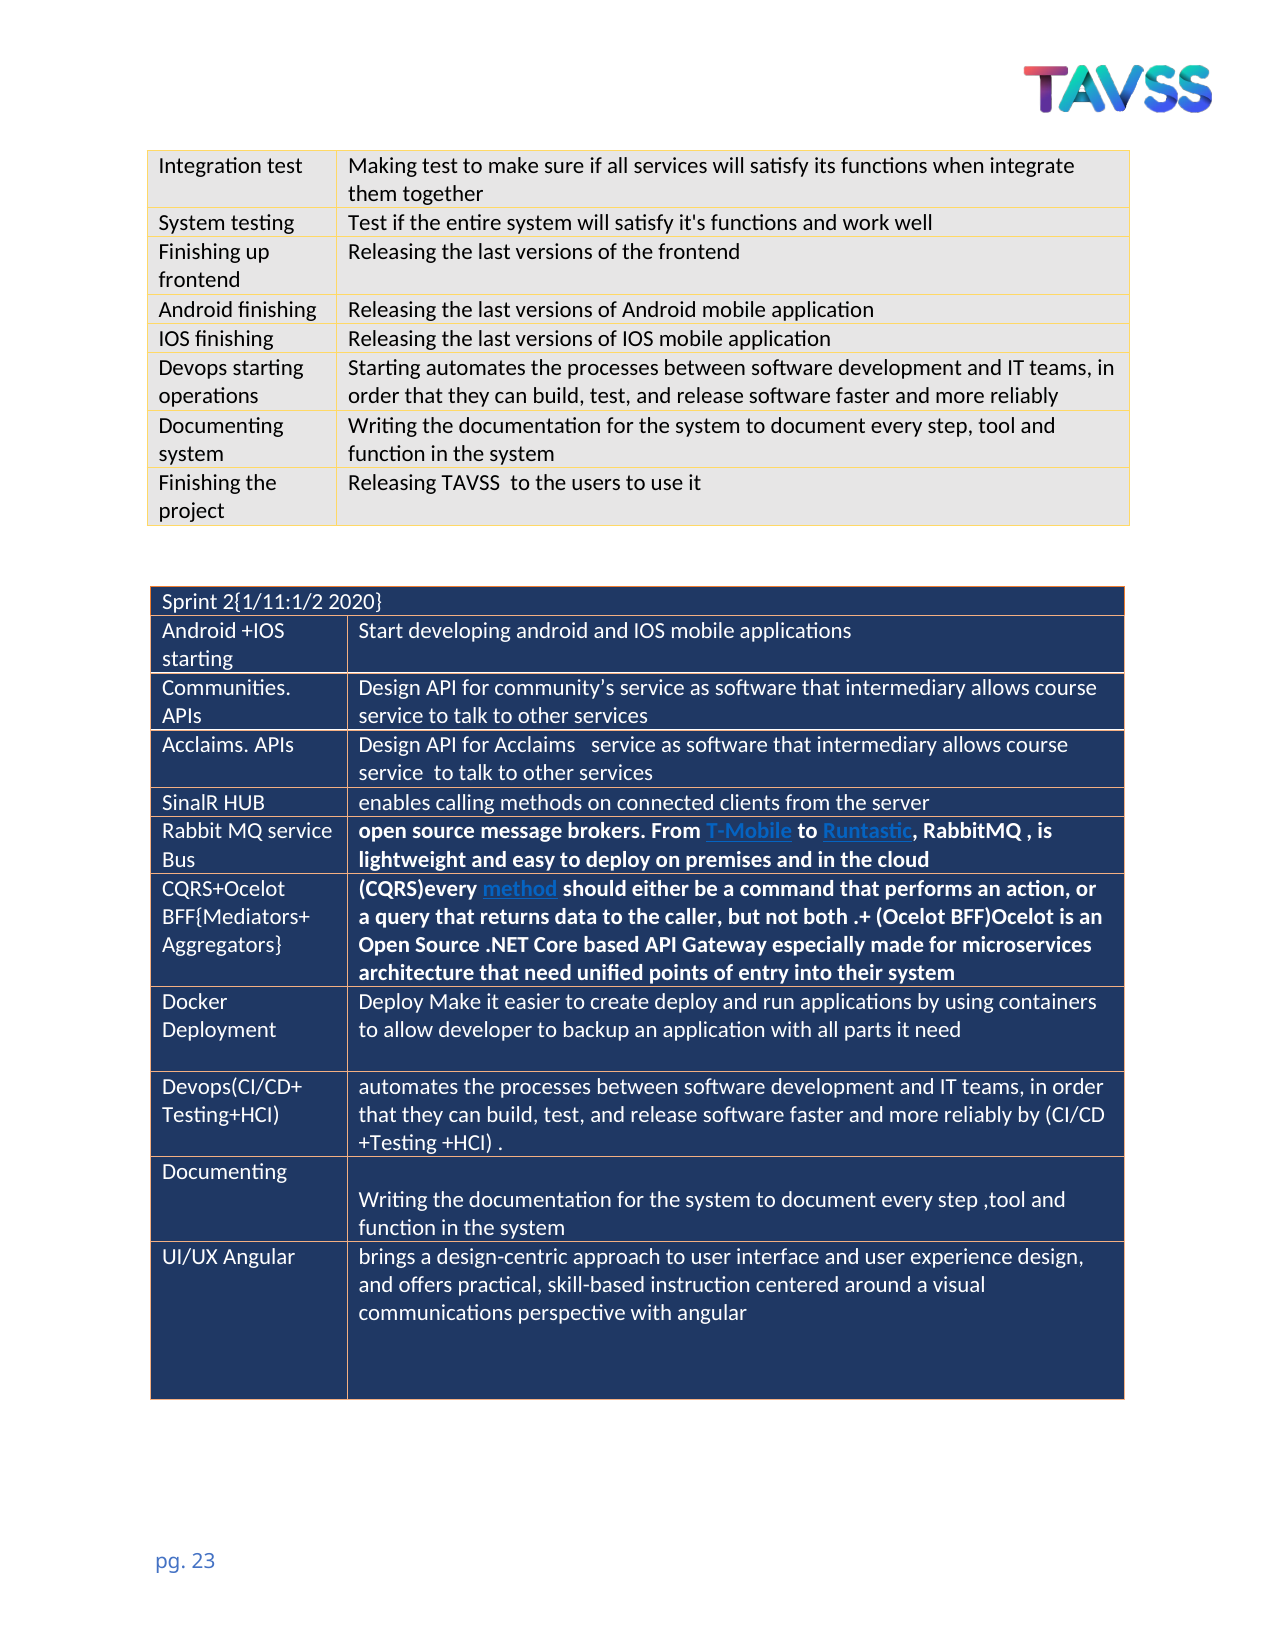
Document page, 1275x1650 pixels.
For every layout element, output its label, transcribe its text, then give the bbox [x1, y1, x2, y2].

table_cell Starting automates the processes between software development and IT teams, in order that they can build, test, and release software faster and more reliably [337, 353, 1129, 410]
table_cell Integration test [148, 151, 336, 207]
table_cell Android finishing [148, 295, 336, 323]
table_cell System testing [148, 208, 336, 236]
table_cell Communities. APIs [151, 674, 347, 729]
table_cell Acclaims. APIs [151, 731, 347, 787]
table_cell UI/UX Angular [151, 1242, 347, 1399]
picture [1002, 41, 1236, 135]
table_cell Deploy Make it easier to create deploy and run applications by using containers to allow developer to backup an application with all parts it need [348, 987, 1124, 1071]
table_cell Documenting system [148, 411, 336, 467]
table_cell IOS finishing [148, 324, 336, 352]
table_cell Devops starting operations [148, 353, 336, 410]
table_cell Design API for Acclaims service as software that intermediary allows course service to talk to other services [348, 731, 1124, 787]
table_cell Documenting [151, 1157, 347, 1241]
table_cell Rabbit MQ service Bus [151, 817, 347, 873]
table_cell Writing the documentation for the system to document every step, tool and function in the system [337, 411, 1129, 467]
table_cell Design API for community’s service as software that intermediary allows course service to talk to other services [348, 674, 1124, 729]
table_cell Releasing the last versions of Android mobile application [337, 295, 1129, 323]
table_cell Making test to make sure if all services will satisfy its functions when integrate them together [337, 151, 1129, 207]
table_cell automates the processes between software development and IT teams, in order that they can build, test, and release software faster and more reliably by (CI/CD +Testing +HCI) . [348, 1072, 1124, 1156]
table_cell Devops(CI/CD+ Testing+HCI) [151, 1072, 347, 1156]
table_header Sprint 2{1/11:1/2 2020} [151, 587, 1124, 615]
table_cell Releasing the last versions of the frontend [337, 237, 1129, 294]
table_cell Finishing the project [148, 468, 336, 525]
table_cell enables calling methods on connected clients from the server [348, 788, 1124, 816]
table_cell Android +IOS starting [151, 616, 347, 672]
table_cell SinalR HUB [151, 788, 347, 816]
table_cell CQRS+Ocelot BFF{Mediators+ Aggregators} [151, 874, 347, 986]
table_cell Writing the documentation for the system to document every step ,tool and function in the system [348, 1157, 1124, 1241]
table_cell brings a design-centric approach to user interface and user experience design, and offers practical, skill-based instruction centered around a visual communications perspective with angular [348, 1242, 1124, 1399]
table_cell (CQRS)every method should either be a command that performs an action, or a query that returns data to the caller, but not both .+ (Ocelot BFF)Ocelot is an Open Source .NET Core based API Gateway especially made for microservices architecture that need unified points of entry into their system [348, 874, 1124, 986]
table_cell open source message brokers. From T-Mobile to Runtastic, RabbitMQ , is lightweight and easy to deploy on premises and in the cloud [348, 817, 1124, 873]
table_cell Test if the entire system will satisfy it's functions and work well [337, 208, 1129, 236]
table_cell Releasing the last versions of IOS mobile application [337, 324, 1129, 352]
table_cell Finishing up frontend [148, 237, 336, 294]
table_cell Start developing android and IOS mobile applications [348, 616, 1124, 672]
table_cell Releasing TAVSS to the users to use it [337, 468, 1129, 525]
table_cell Docker Deployment [151, 987, 347, 1071]
